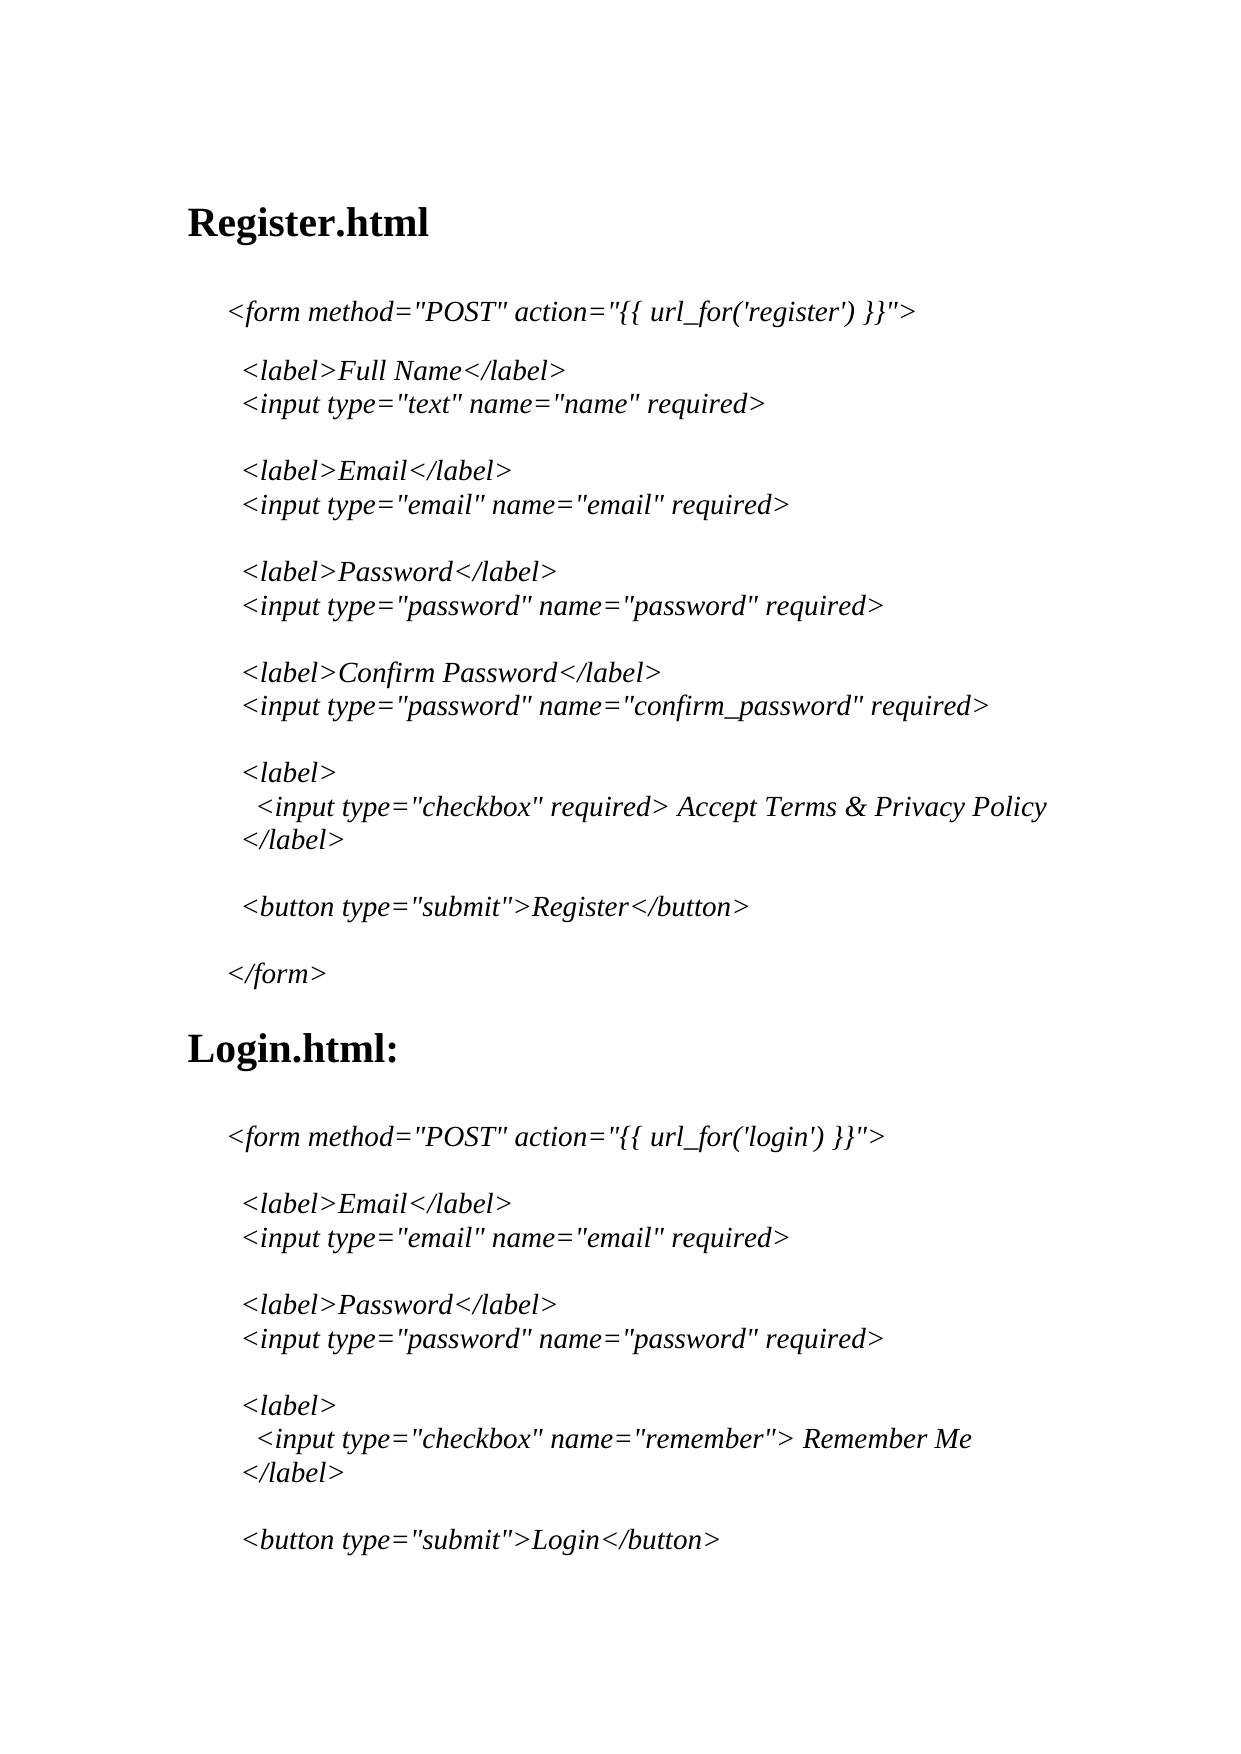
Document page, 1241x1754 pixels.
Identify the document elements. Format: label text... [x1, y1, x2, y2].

text Login.html: [187, 1024, 1053, 1072]
text <button type="submit">Register</button> [226, 889, 1053, 923]
text <label> [226, 1388, 1053, 1421]
text <input type="password" name="password" required> [226, 588, 1053, 621]
text <input type="checkbox" name="remember"> Remember Me [226, 1421, 1053, 1455]
text <input type="checkbox" required> Accept Terms & Privacy Policy [226, 789, 1053, 822]
text <input type="email" name="email" required> [226, 487, 1053, 521]
text <label>Email</label> [226, 1187, 1053, 1220]
text <form method="POST" action="{{ url_for('register') }}"> [226, 294, 1053, 327]
text </label> [226, 822, 1053, 856]
text Register.html [187, 198, 1053, 246]
text <input type="password" name="confirm_password" required> [226, 688, 1053, 722]
text <input type="password" name="password" required> [226, 1321, 1053, 1354]
text </form> [226, 957, 1053, 990]
text <input type="email" name="email" required> [226, 1220, 1053, 1254]
text <button type="submit">Login</button> [226, 1522, 1053, 1556]
text <label>Confirm Password</label> [226, 655, 1053, 688]
text <label>Password</label> [226, 1287, 1053, 1321]
text <label>Full Name</label> [226, 353, 1053, 386]
text <label>Email</label> [226, 453, 1053, 487]
text <label> [226, 755, 1053, 789]
text </label> [226, 1455, 1053, 1488]
text <input type="text" name="name" required> [226, 386, 1053, 420]
text <form method="POST" action="{{ url_for('login') }}"> [226, 1119, 1053, 1153]
text <label>Password</label> [226, 554, 1053, 588]
